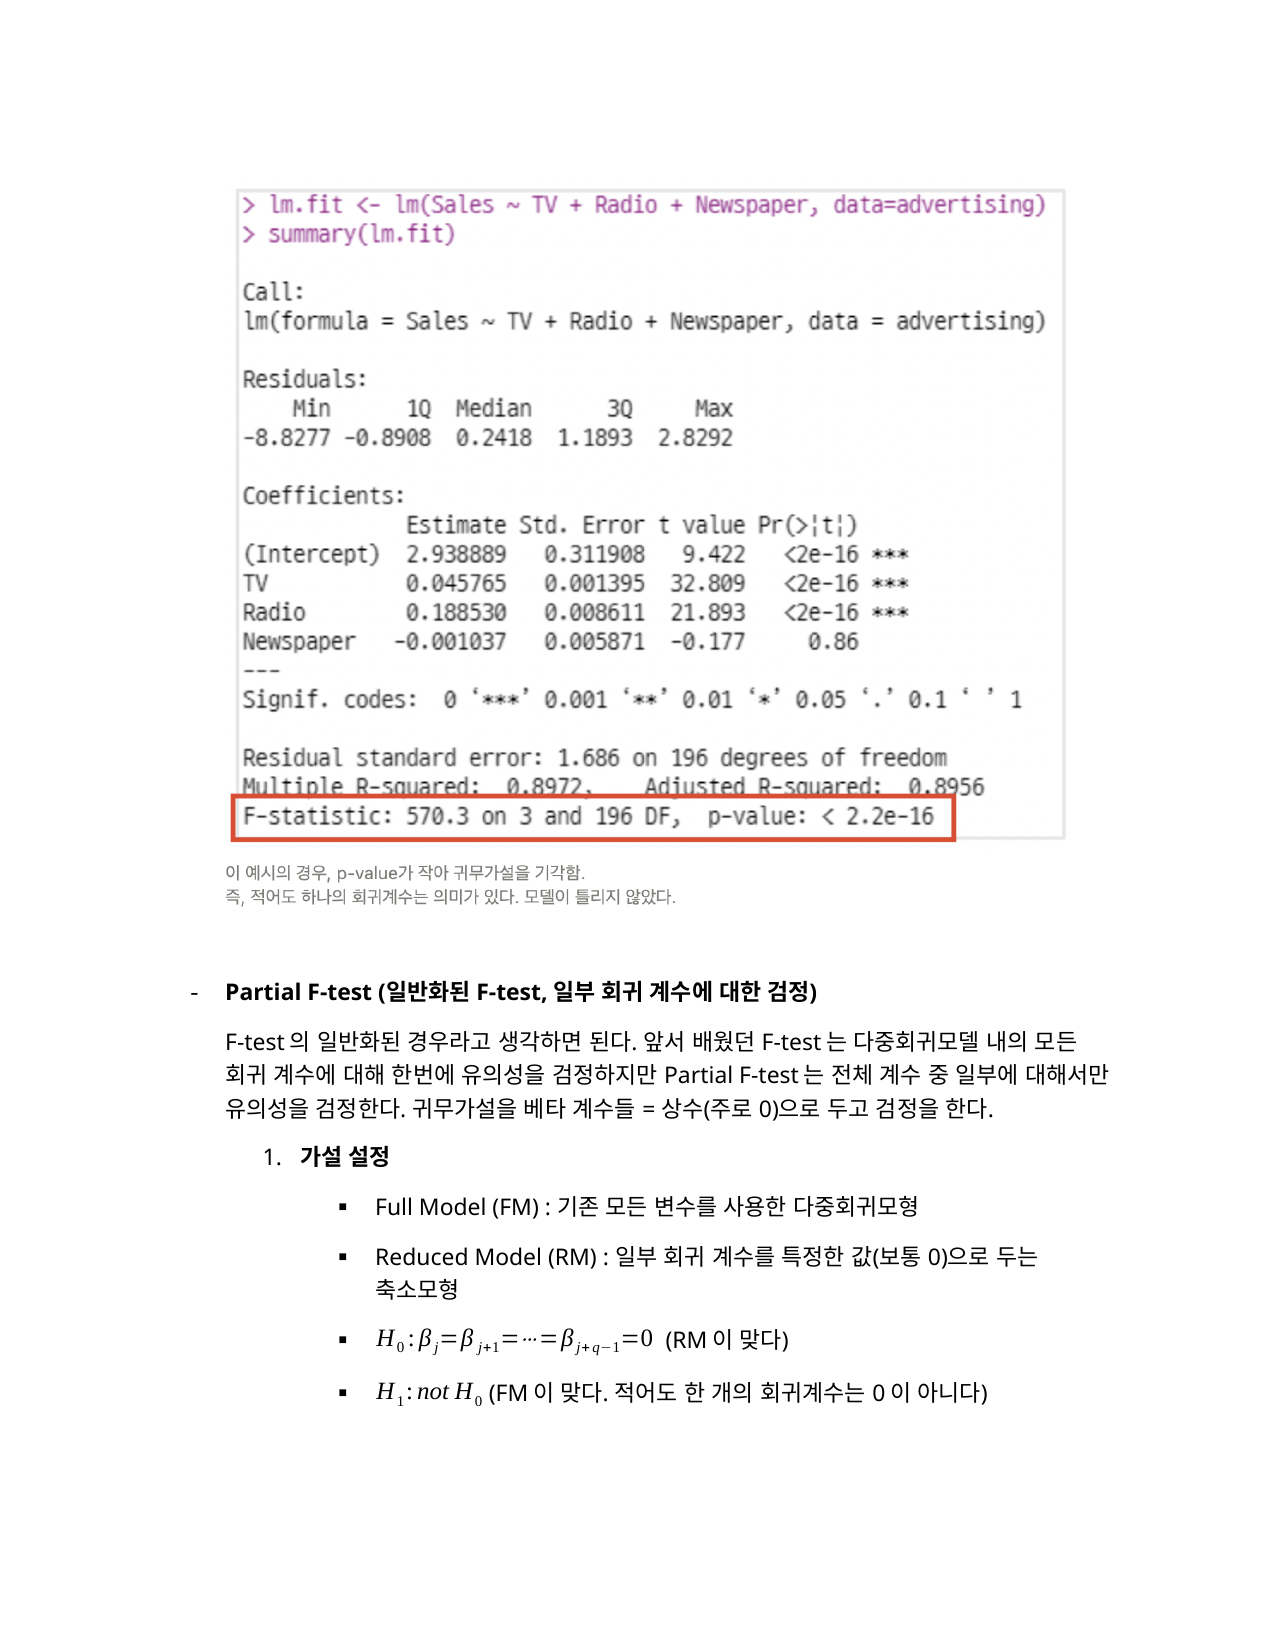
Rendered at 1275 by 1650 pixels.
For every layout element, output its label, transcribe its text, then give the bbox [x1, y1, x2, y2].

list Reduced Model (RM) : 일부 회귀 계수를 특정한 값(보통 0)으로 두는 축소모형 [337, 1239, 1125, 1305]
list (RM이 맞다) [337, 1322, 1125, 1359]
list (FM이 맞다. 적어도 한 개의 회귀계수는 0이 아니다) [337, 1375, 1125, 1412]
picture [225, 177, 1074, 908]
list F-test의 일반화된 경우라고 생각하면 된다. 앞서 배웠던 F-test는 다중회귀모델 내의 모든 회귀 계수에 대해 한번에 유의성을 검정하지만 Partial F-test는 전체 계수 중 일부에 대해서만 유의성을 검정한다. 귀무가설을 베타 계수들 = 상수(주로 0)으로 두고 검정을 한다. [187, 1024, 1125, 1124]
list 가설 설정 [262, 1141, 1125, 1172]
list Partial F-test (일반화된 F-test, 일부 회귀 계수에 대한 검정) [187, 976, 1125, 1007]
list Full Model (FM) : 기존 모든 변수를 사용한 다중회귀모형 [337, 1189, 1125, 1222]
